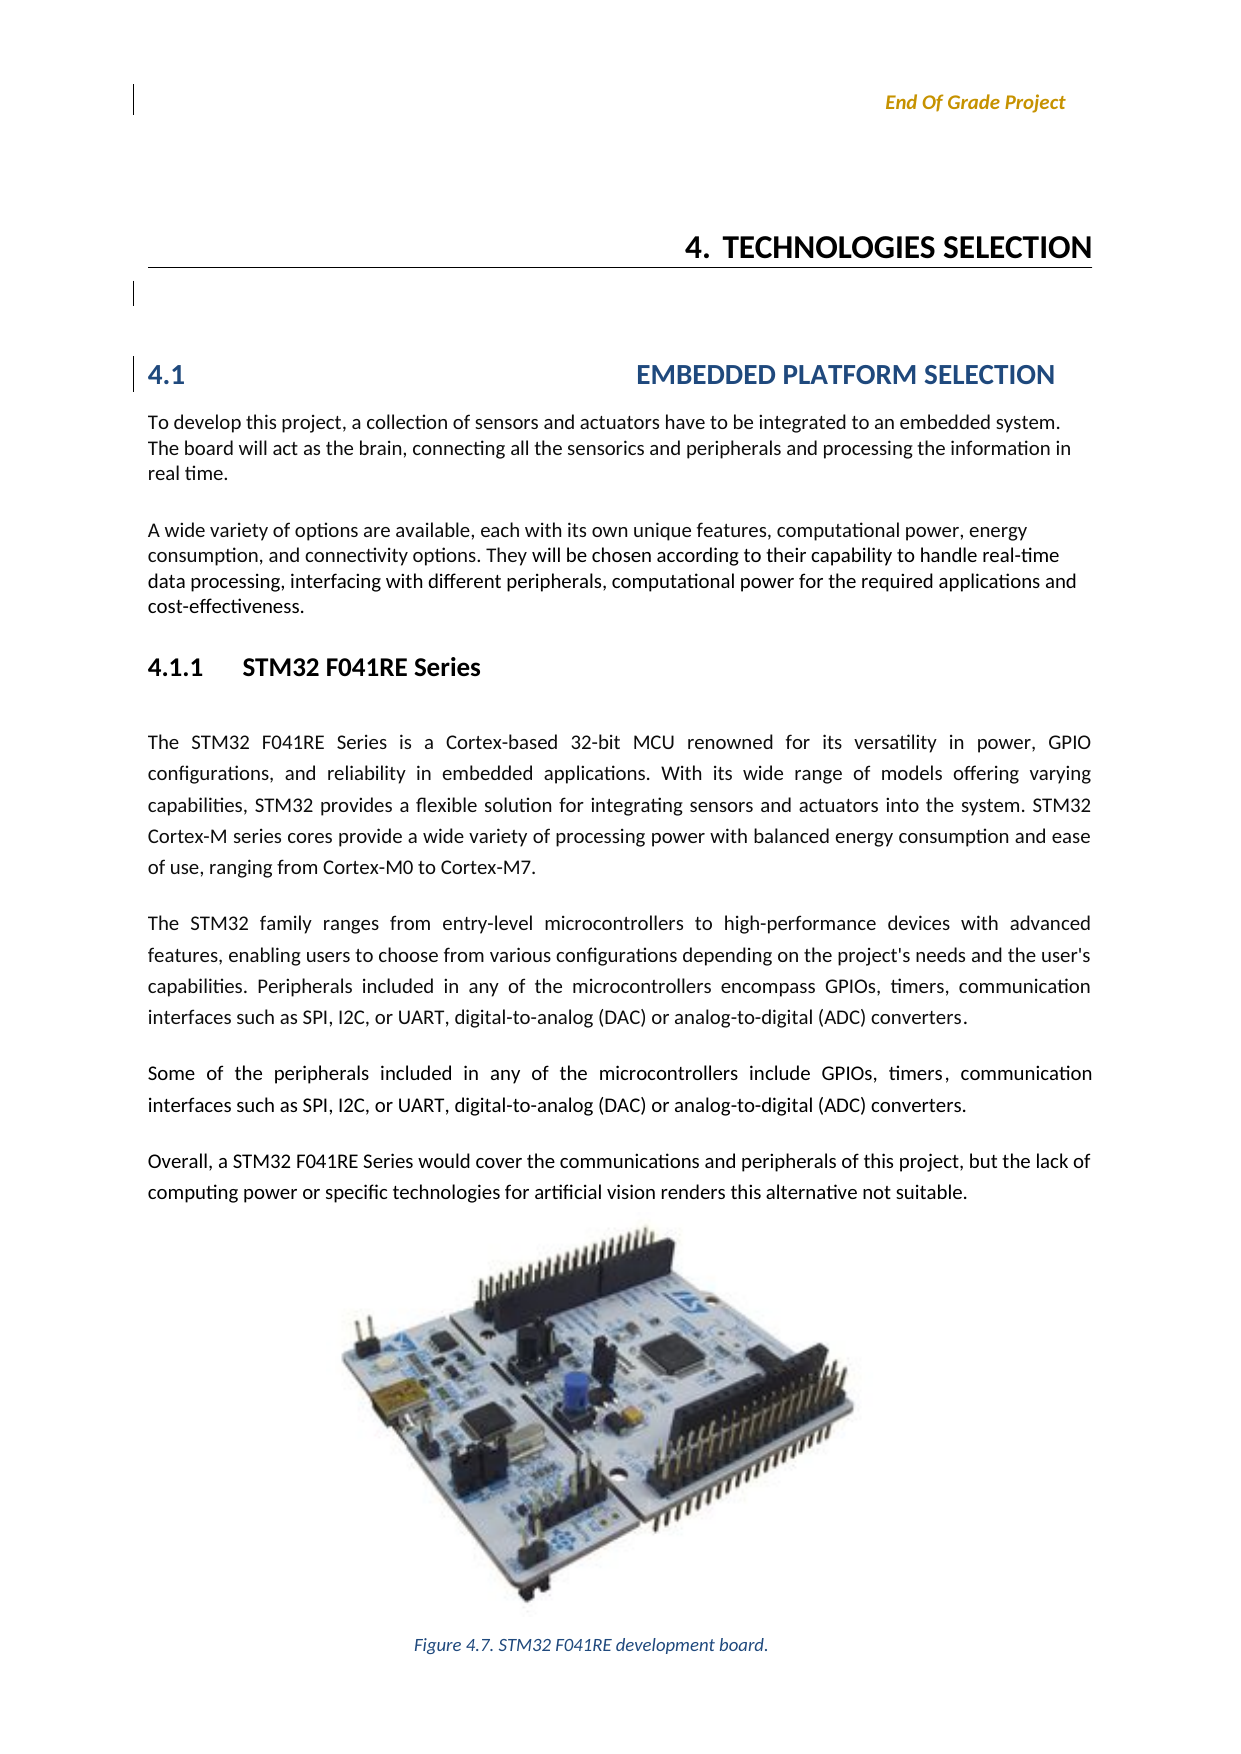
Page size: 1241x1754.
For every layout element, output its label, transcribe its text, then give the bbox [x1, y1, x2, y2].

subtitle Embedded platform Selection [148, 356, 1092, 392]
subtitle STM32 F041RE Series [148, 650, 1092, 683]
text The STM32 F041RE Series is a Cortex-based 32-bit MCU renowned for its versatility in power, GPIO configurations, and reliability in embedded applications. With its wide range of models offering varying capabilities, STM32 provides a flexible solution for integrating sensors and actuators into the system. STM32 Cortex-M series cores provide a wide variety of processing power with balanced energy consumption and ease of use, ranging from Cortex-M0 to Cortex-M7. [148, 724, 1092, 881]
picture [326, 1212, 874, 1617]
text The STM32 family ranges from entry-level microcontrollers to high-performance devices with advanced features, enabling users to choose from various configurations depending on the project's needs and the user's capabilities. Peripherals included in any of the microcontrollers encompass GPIOs, timers, communication interfaces such as SPI, I2C, or UART, digital-to-analog (DAC) or analog-to-digital (ADC) converters. [148, 906, 1092, 1031]
subtitle Technologies selection [148, 232, 1092, 267]
text A wide variety of options are available, each with its own unique features, computational power, energy consumption, and connectivity options. They will be chosen according to their capability to handle real-time data processing, interfacing with different peripherals, computational power for the required applications and cost-effectiveness. [148, 517, 1092, 619]
text Some of the peripherals included in any of the microcontrollers include GPIOs, timers, communication interfaces such as SPI, I2C, or UART, digital-to-analog (DAC) or analog-to-digital (ADC) converters. [148, 1056, 1092, 1118]
text Overall, a STM32 F041RE Series would cover the communications and peripherals of this project, but the lack of computing power or specific technologies for artificial vision renders this alternative not suitable. [148, 1143, 1092, 1206]
text To develop this project, a collection of sensors and actuators have to be integrated to an embedded system. The board will act as the brain, connecting all the sensorics and peripherals and processing the information in real time. [148, 409, 1092, 486]
